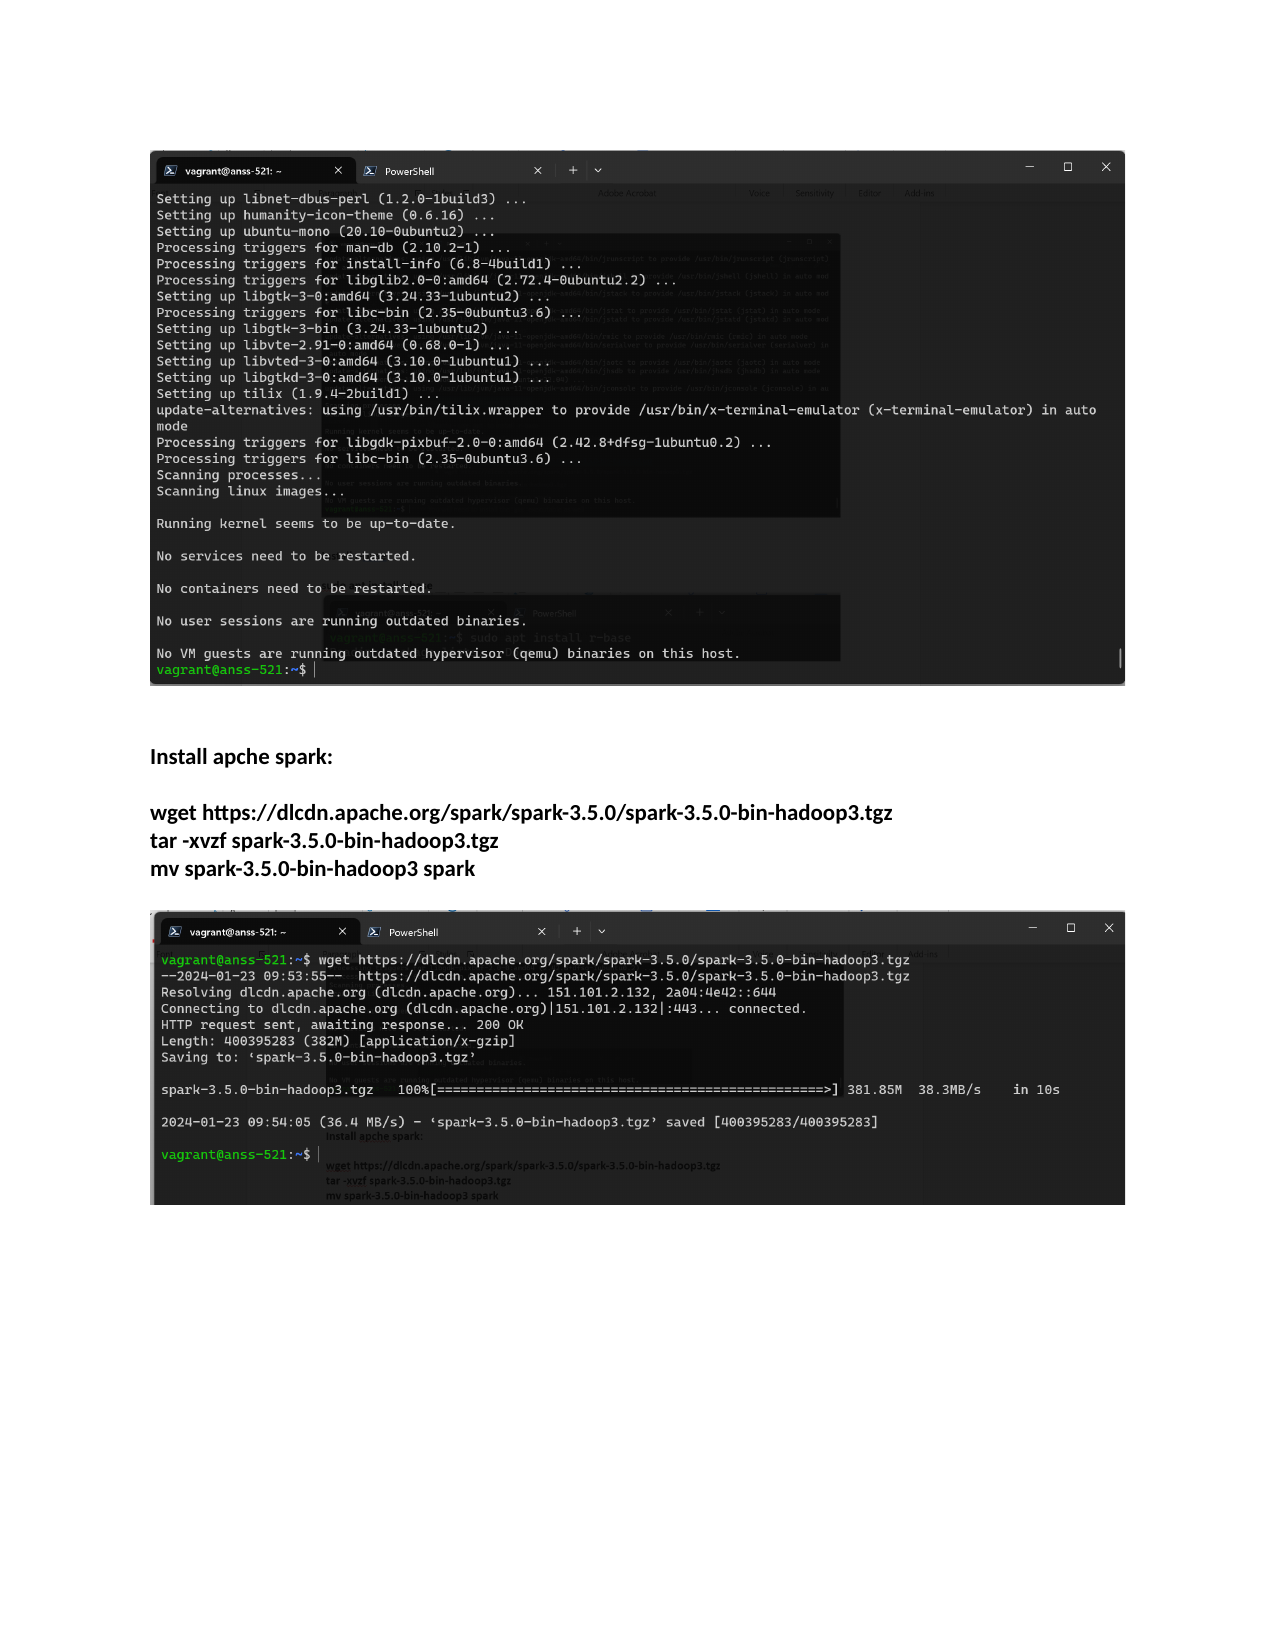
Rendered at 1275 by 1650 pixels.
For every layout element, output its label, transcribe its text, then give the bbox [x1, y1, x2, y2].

text Install apche spark: [150, 742, 1125, 770]
picture [150, 150, 1125, 686]
text wget https://dlcdn.apache.org/spark/spark-3.5.0/spark-3.5.0-bin-hadoop3.tgz [150, 798, 1125, 826]
text mv spark-3.5.0-bin-hadoop3 spark [150, 854, 1125, 882]
picture [150, 910, 1125, 1205]
text tar -xvzf spark-3.5.0-bin-hadoop3.tgz [150, 826, 1125, 854]
